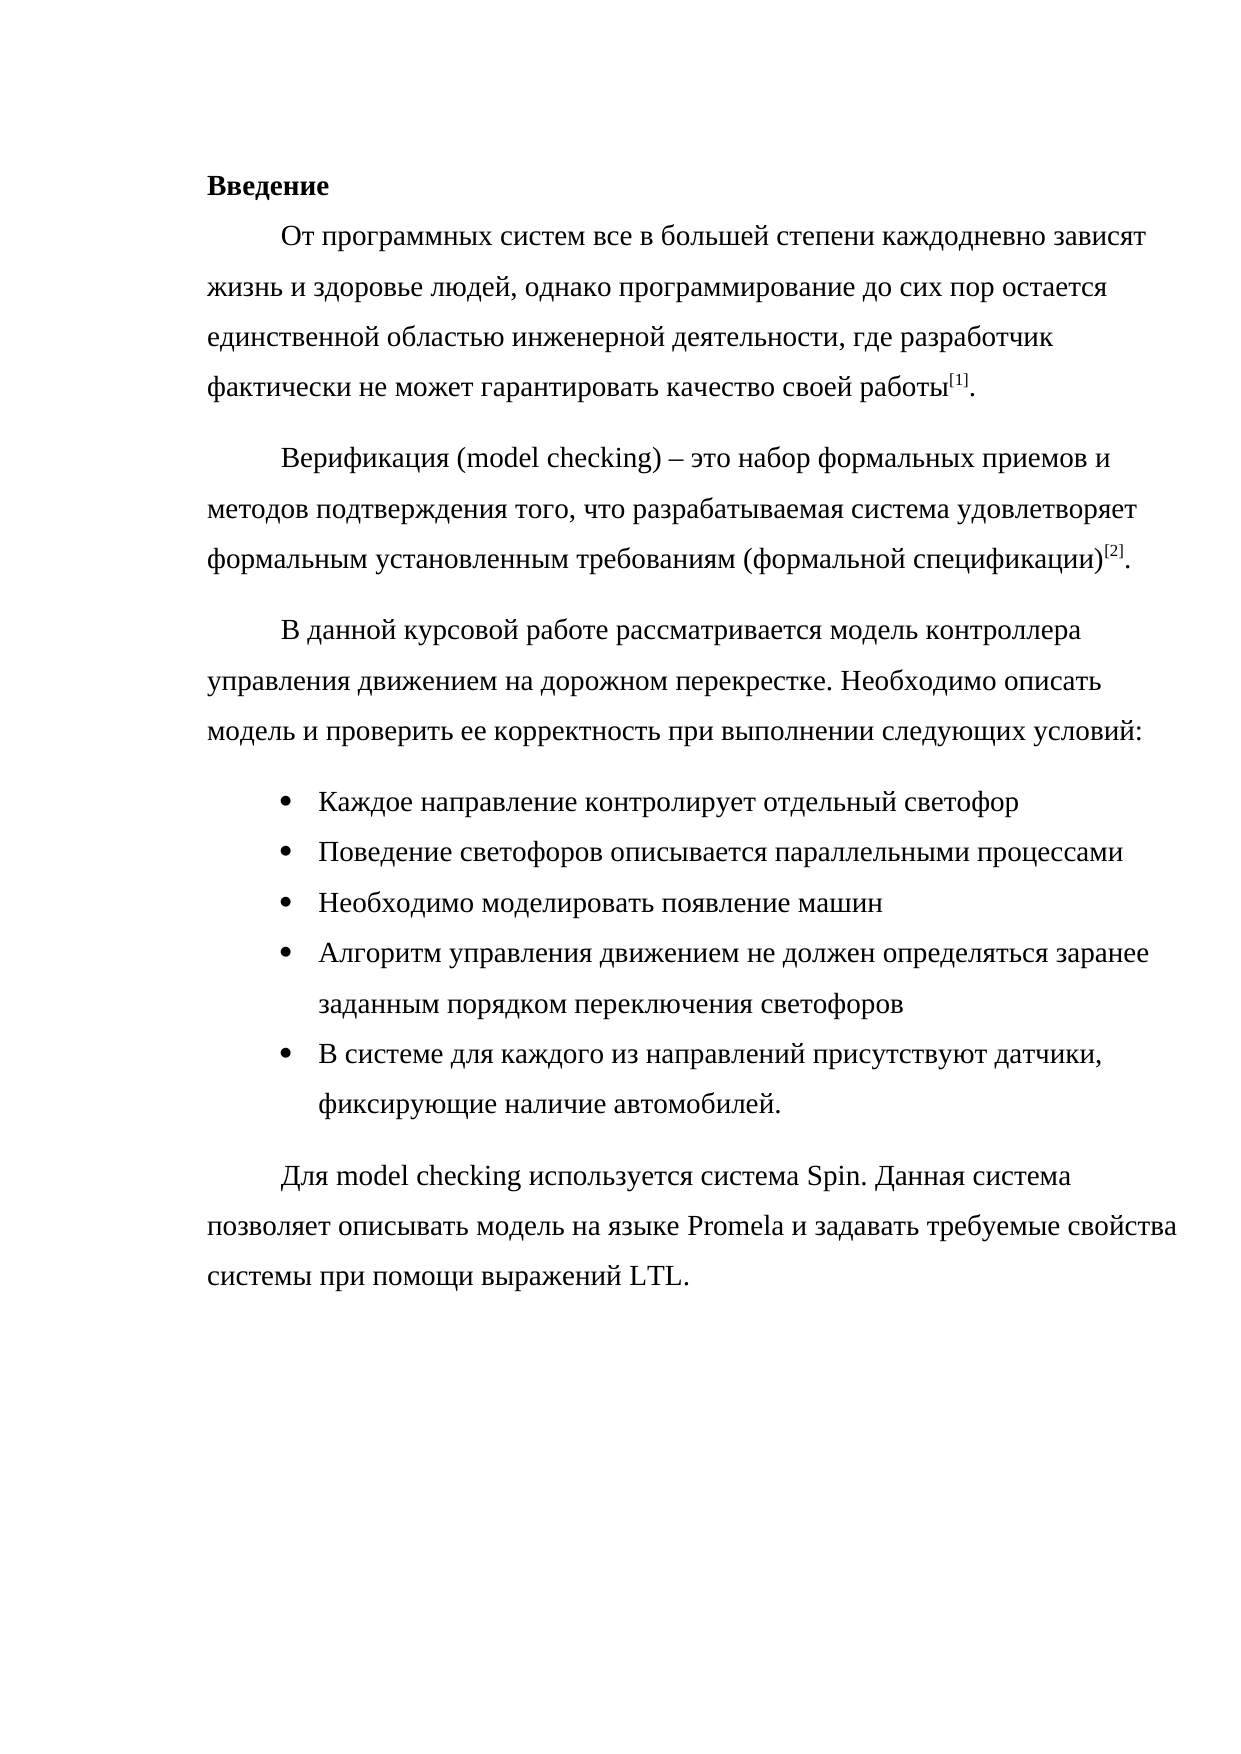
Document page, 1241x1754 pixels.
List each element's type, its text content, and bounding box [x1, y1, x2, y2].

list В системе для каждого из направлений присутствуют датчики, фиксирующие наличие автомобилей. [281, 1036, 1181, 1120]
text От программных систем все в большей степени каждодневно зависят жизнь и здоровье людей, однако программирование до сих пор остается единственной областью инженерной деятельности, где разработчик фактически не может гарантировать качество своей работы[1]. [207, 218, 1181, 403]
list Необходимо моделировать появление машин [281, 885, 1181, 918]
list Алгоритм управления движением не должен определяться заранее заданным порядком переключения светофоров [281, 935, 1181, 1019]
list Поведение светофоров описывается параллельными процессами [281, 834, 1181, 868]
text Для model checking используется система Spin. Данная система позволяет описывать модель на языке Promela и задавать требуемые свойства системы при помощи выражений LTL. [207, 1158, 1181, 1292]
subtitle Введение [207, 168, 1181, 202]
list Каждое направление контролирует отдельный светофор [281, 784, 1181, 818]
text В данной курсовой работе рассматривается модель контроллера управления движением на дорожном перекрестке. Необходимо описать модель и проверить ее корректность при выполнении следующих условий: [207, 612, 1181, 746]
text Верификация (model checking) – это набор формальных приемов и методов подтверждения того, что разрабатываемая система удовлетворяет формальным установленным требованиям (формальной спецификации)[2]. [207, 441, 1181, 575]
